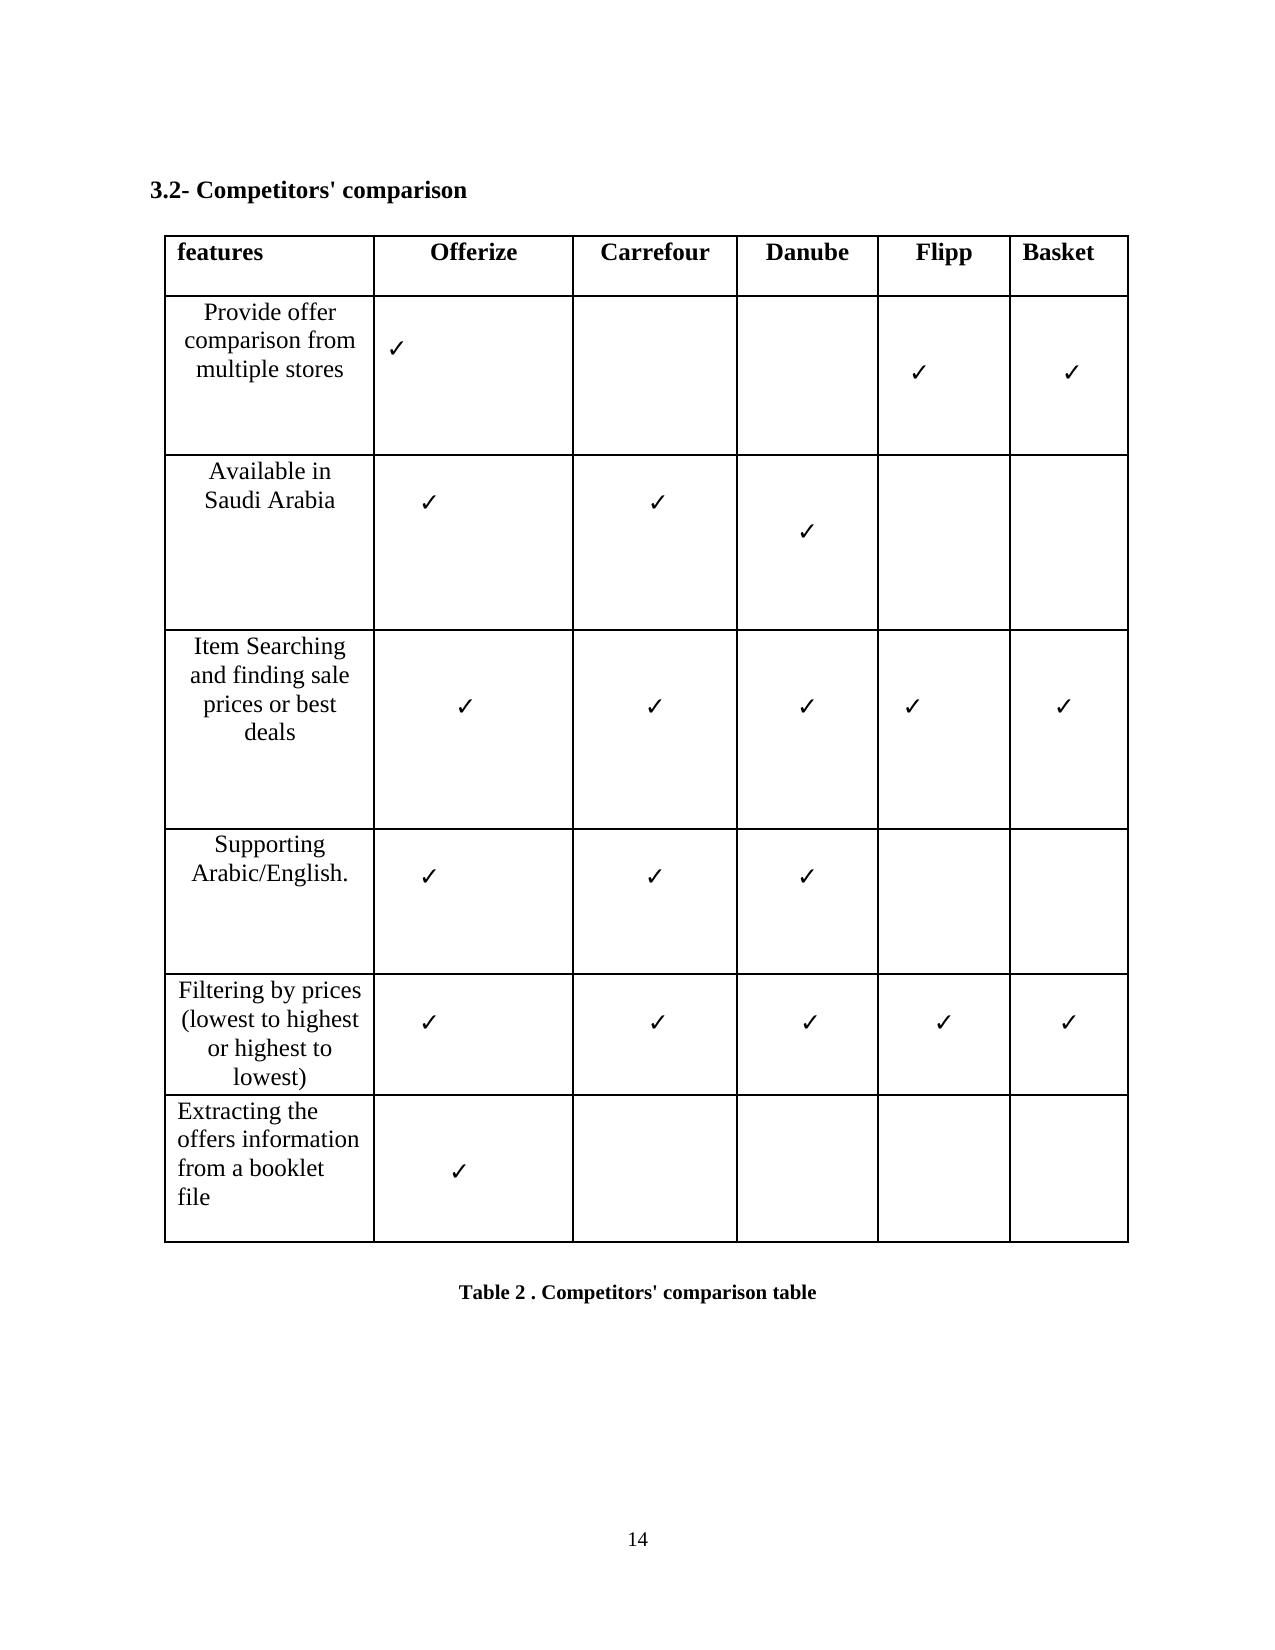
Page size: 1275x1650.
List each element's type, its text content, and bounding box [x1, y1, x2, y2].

table_cell [574, 830, 736, 973]
table_header features [166, 237, 373, 295]
table_cell [738, 830, 877, 973]
table_cell [375, 1096, 572, 1241]
table_cell [1011, 975, 1127, 1094]
table_cell [574, 456, 736, 629]
table_cell Supporting Arabic/English. [166, 830, 373, 973]
table_cell [1011, 830, 1127, 973]
table_cell Extracting the offers information from a booklet file [166, 1096, 373, 1241]
table_header Basket [1011, 237, 1127, 295]
table_cell [879, 975, 1009, 1094]
table_cell [879, 830, 1009, 973]
table_cell [879, 456, 1009, 629]
table_header Carrefour [574, 237, 736, 295]
table_cell Filtering by prices (lowest to highest or highest to lowest) [166, 975, 373, 1094]
table_cell [879, 631, 1009, 827]
table_cell [738, 456, 877, 629]
table_cell [738, 297, 877, 454]
table_cell Item Searching and finding sale prices or best deals [166, 631, 373, 827]
table_cell [738, 975, 877, 1094]
table_cell [1011, 631, 1127, 827]
table_cell [375, 456, 572, 629]
table_cell [574, 1096, 736, 1241]
table_cell [1011, 1096, 1127, 1241]
table_cell [1011, 456, 1127, 629]
table_header Offerize [375, 237, 572, 295]
table_cell Provide offer comparison from multiple stores [166, 297, 373, 454]
table_cell [738, 631, 877, 827]
text Table 2 . Competitors' comparison table [150, 1280, 1125, 1304]
table_cell [574, 297, 736, 454]
table_cell [1011, 297, 1127, 454]
subtitle 3.2- Competitors' comparison [150, 175, 1125, 204]
table_cell [375, 975, 572, 1094]
table_cell [738, 1096, 877, 1241]
table_cell [375, 631, 572, 827]
table_header Flipp [879, 237, 1009, 295]
table_cell Available in Saudi Arabia [166, 456, 373, 629]
table_cell [375, 297, 572, 454]
table_cell [879, 297, 1009, 454]
table_cell [574, 631, 736, 827]
table_cell [574, 975, 736, 1094]
table_cell [879, 1096, 1009, 1241]
table_header Danube [738, 237, 877, 295]
table_cell [375, 830, 572, 973]
